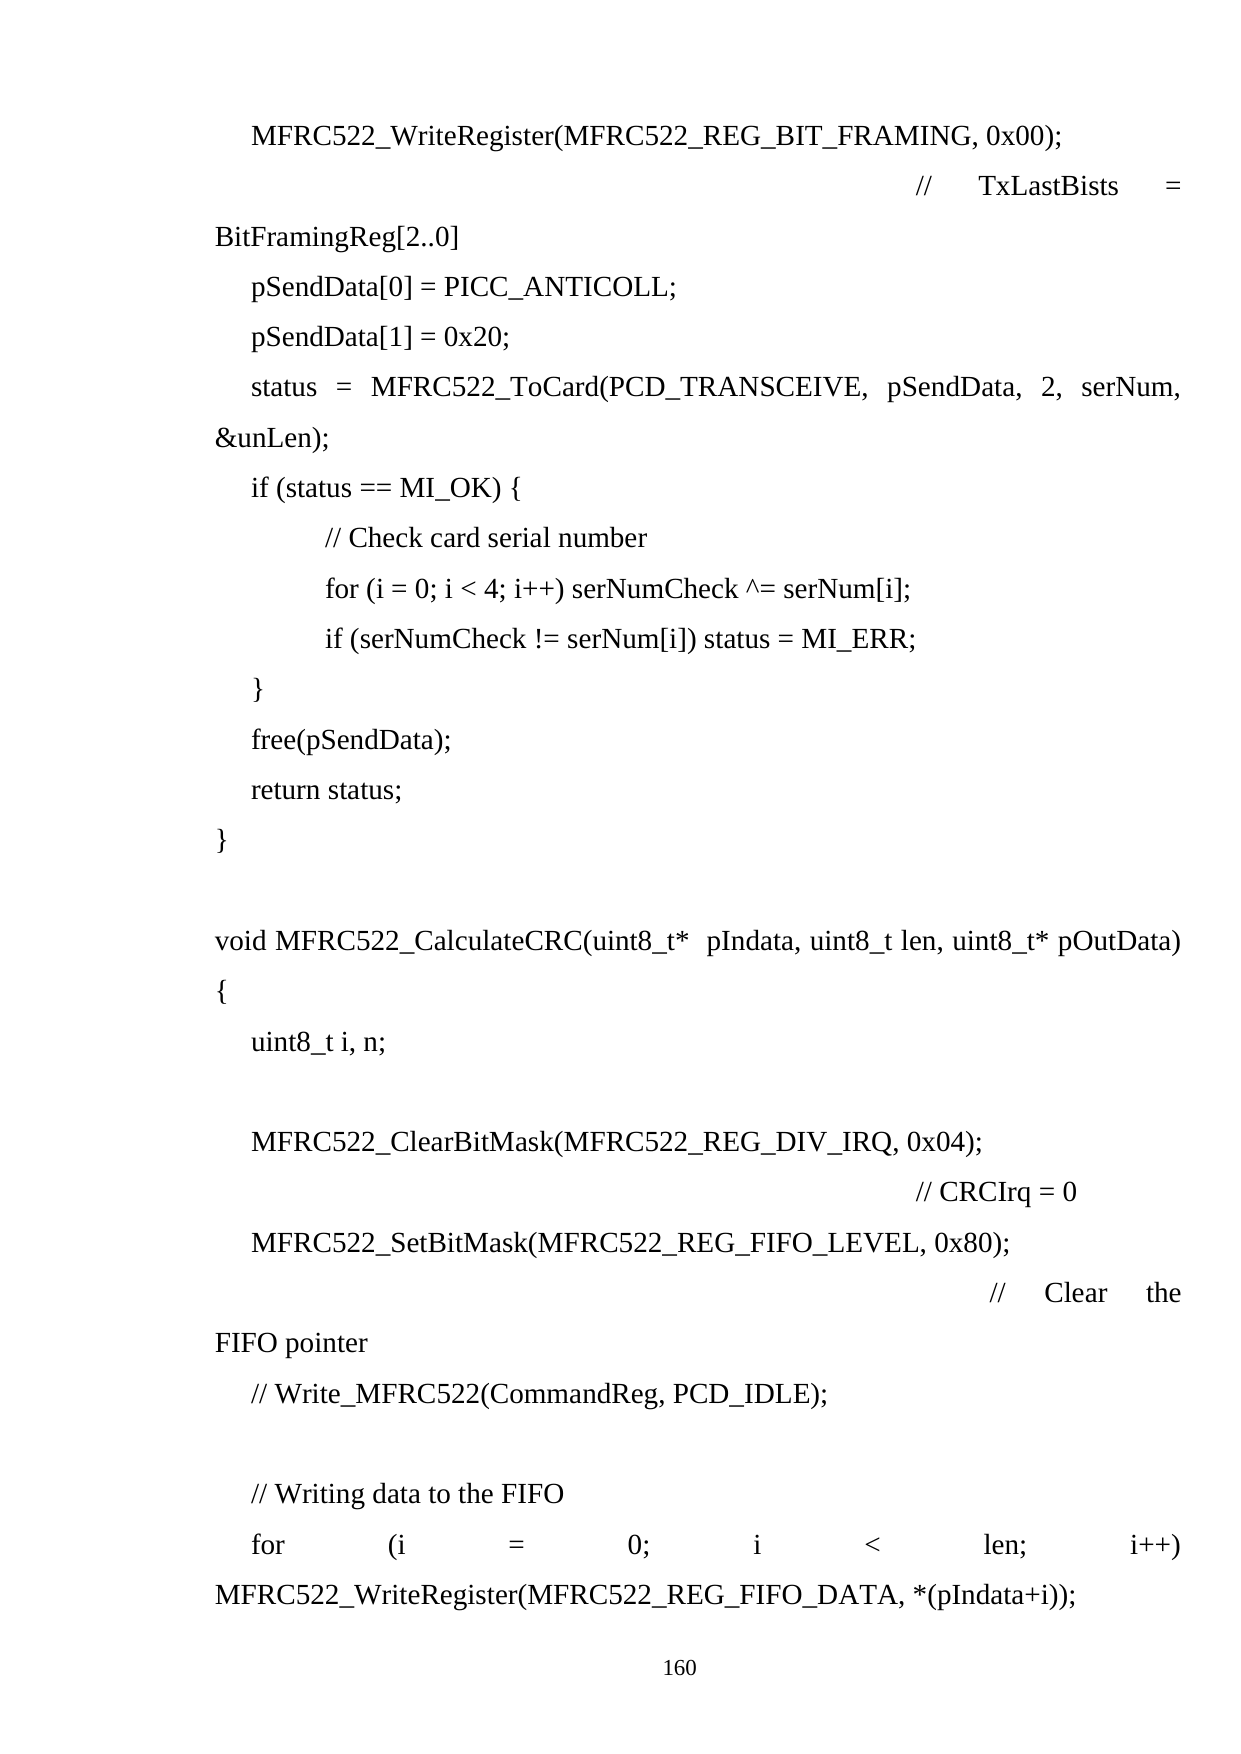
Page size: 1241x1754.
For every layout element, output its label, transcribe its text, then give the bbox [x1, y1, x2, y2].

list // Check card serial number [214, 521, 1182, 554]
list // Write_MFRC522(CommandReg, PCD_IDLE); [214, 1376, 1182, 1409]
list pSendData[0] = PICC_ANTICOLL; [214, 269, 1182, 302]
list void MFRC522_CalculateCRC(uint8_t* pIndata, uint8_t len, uint8_t* pOutData) { [214, 923, 1182, 1007]
list MFRC522_SetBitMask(MFRC522_REG_FIFO_LEVEL, 0x80); // Clear the FIFO pointer [214, 1225, 1182, 1359]
list status = MFRC522_ToCard(PCD_TRANSCEIVE, pSendData, 2, serNum, &unLen); [214, 369, 1182, 453]
list for (i = 0; i < len; i++) MFRC522_WriteRegister(MFRC522_REG_FIFO_DATA, *(pIndata+i)); [214, 1527, 1182, 1611]
list if (status == MI_OK) { [214, 470, 1182, 504]
list } [214, 822, 1182, 856]
list } [214, 671, 1182, 705]
list for (i = 0; i < 4; i++) serNumCheck ^= serNum[i]; [214, 571, 1182, 604]
list pSendData[1] = 0x20; [214, 319, 1182, 353]
list return status; [214, 772, 1182, 806]
list if (serNumCheck != serNum[i]) status = MI_ERR; [214, 621, 1182, 655]
list MFRC522_WriteRegister(MFRC522_REG_BIT_FRAMING, 0x00); // TxLastBists = BitFramingReg[2..0] [214, 118, 1182, 252]
list MFRC522_ClearBitMask(MFRC522_REG_DIV_IRQ, 0x04); // CRCIrq = 0 [214, 1124, 1182, 1208]
list // Writing data to the FIFO [214, 1476, 1182, 1510]
list uint8_t i, n; [214, 1024, 1182, 1057]
list free(pSendData); [214, 722, 1182, 755]
